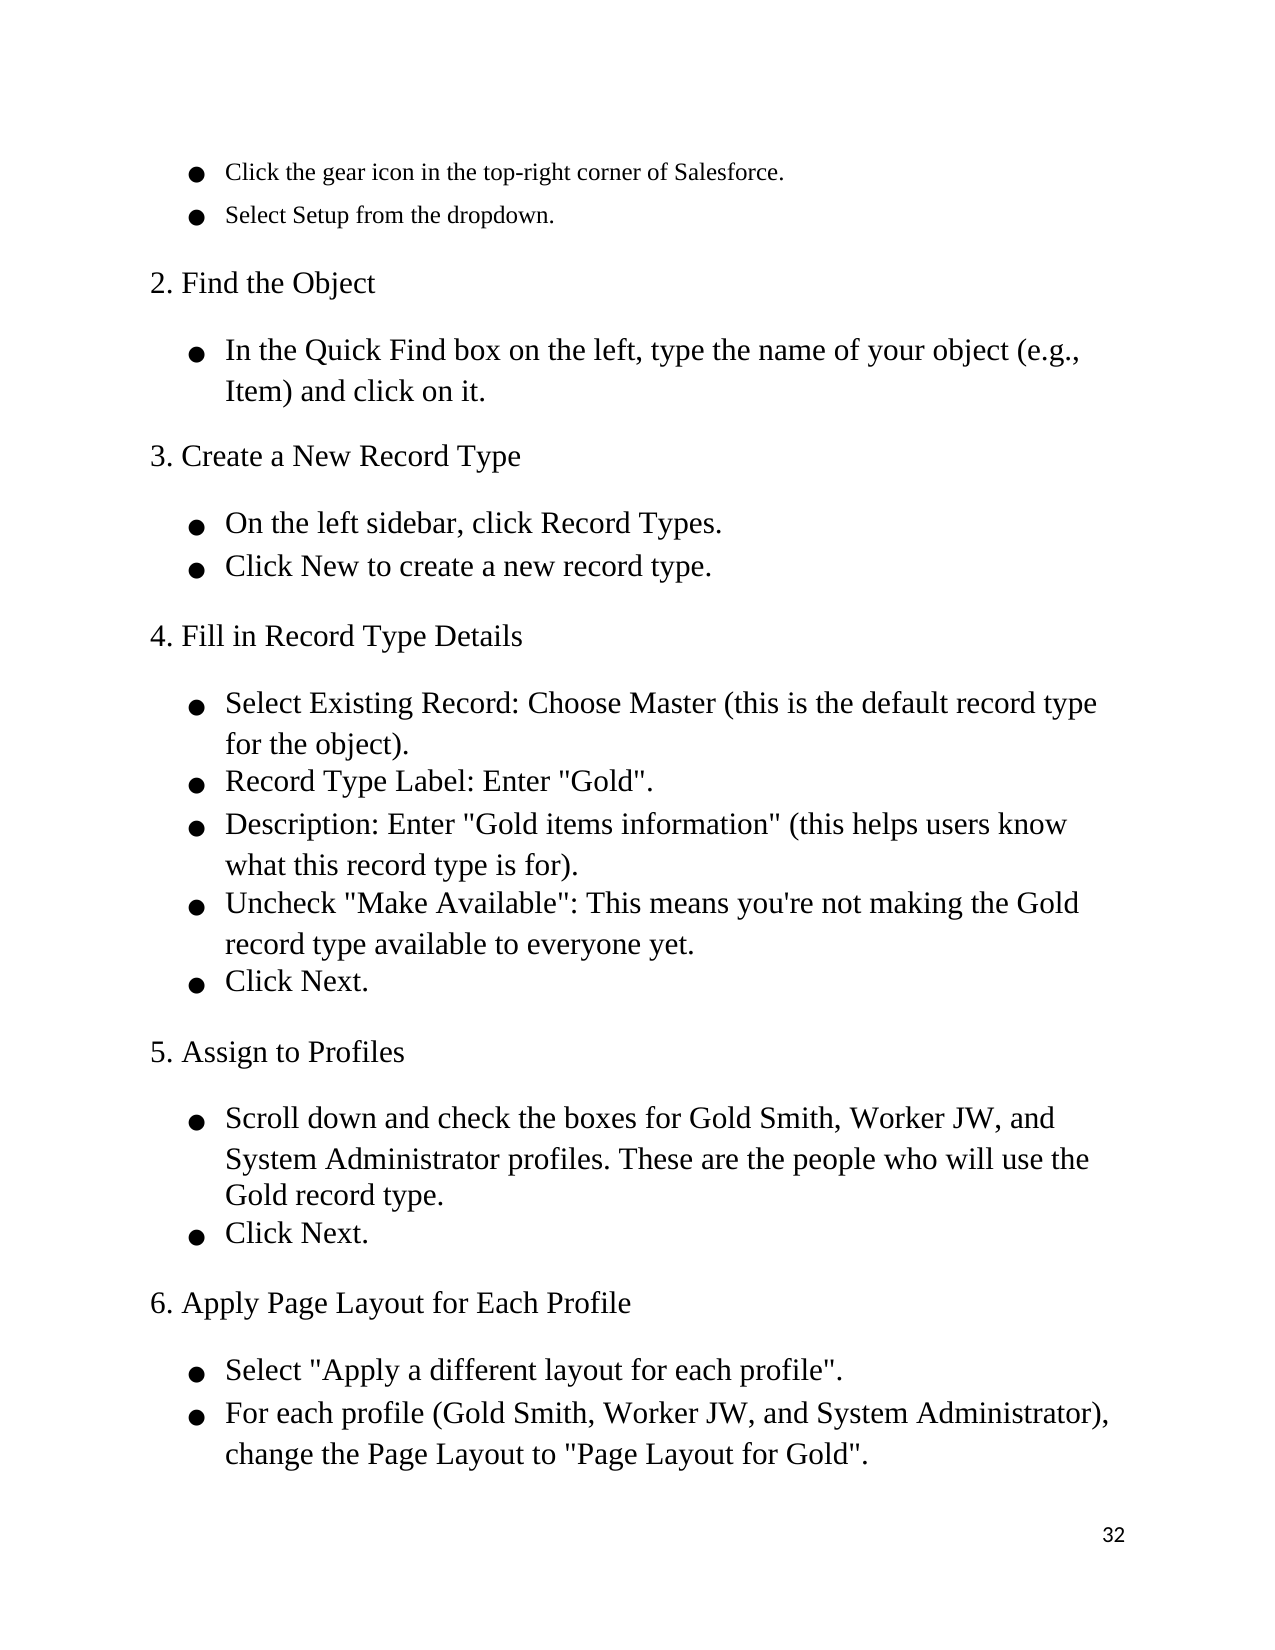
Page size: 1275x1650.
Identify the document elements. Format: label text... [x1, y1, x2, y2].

list In the Quick Find box on the left, type the name of your object (e.g., Item) and click on it. [187, 330, 1125, 408]
text 3. Create a New Record Type [150, 437, 1125, 473]
list Select Existing Record: Choose Master (this is the default record type for the object). [187, 682, 1125, 761]
list Select Setup from the dropdown. [187, 193, 1125, 235]
list Uncheck "Make Available": This means you're not making the Gold record type available to everyone yet. [187, 882, 1125, 961]
list Record Type Label: Enter "Gold". [187, 761, 1125, 804]
list Click Next. [187, 1212, 1125, 1255]
list Scroll down and check the boxes for Gold Smith, Worker JW, and System Administrator profiles. These are the people who will use the Gold record type. [187, 1098, 1125, 1212]
text 4. Fill in Record Type Details [150, 617, 1125, 653]
text 2. Find the Object [150, 264, 1125, 301]
list Click the gear icon in the top-right corner of Salesforce. [187, 150, 1125, 193]
list Click Next. [187, 961, 1125, 1004]
list Select "Apply a different layout for each profile". [187, 1349, 1125, 1392]
text 5. Assign to Profiles [150, 1033, 1125, 1069]
text 6. Apply Page Layout for Each Profile [150, 1284, 1125, 1320]
list Description: Enter "Gold items information" (this helps users know what this record type is for). [187, 804, 1125, 882]
list For each profile (Gold Smith, Worker JW, and System Administrator), change the Page Layout to "Page Layout for Gold". [187, 1392, 1125, 1471]
list On the left sidebar, click Record Types. [187, 503, 1125, 545]
list Click New to create a new record type. [187, 545, 1125, 588]
